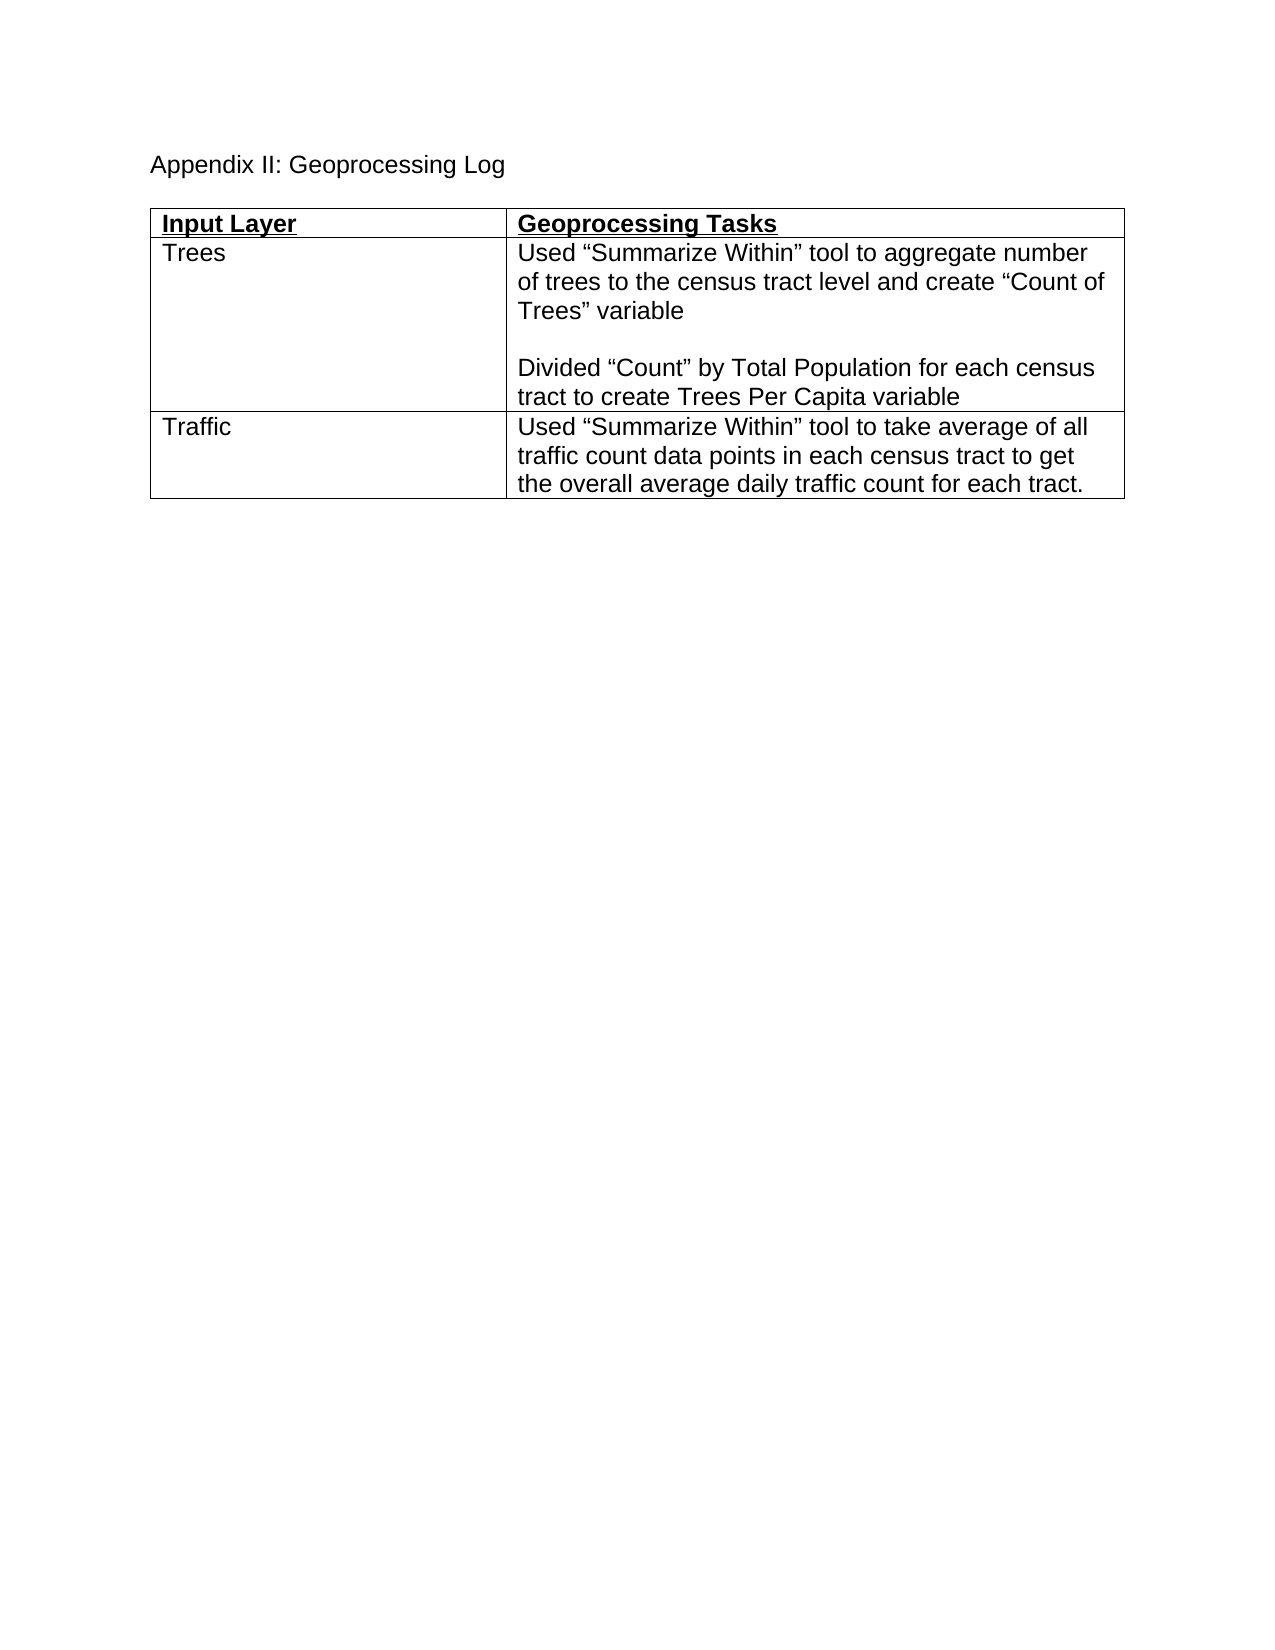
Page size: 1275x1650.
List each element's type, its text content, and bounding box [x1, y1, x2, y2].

table_cell Used “Summarize Within” tool to take average of all traffic count data points in each census tract to get the overall average daily traffic count for each tract. [507, 412, 1124, 498]
table_header Input Layer [151, 209, 506, 237]
table_cell Used “Summarize Within” tool to aggregate number of trees to the census tract level and create “Count of Trees” variable Divided “Count” by Total Population for each census tract to create Trees Per Capita variable [507, 238, 1124, 411]
table_cell Trees [151, 238, 506, 411]
text Appendix II: Geoprocessing Log [150, 150, 1125, 179]
table_header Geoprocessing Tasks [507, 209, 1124, 237]
table_cell Traffic [151, 412, 506, 498]
